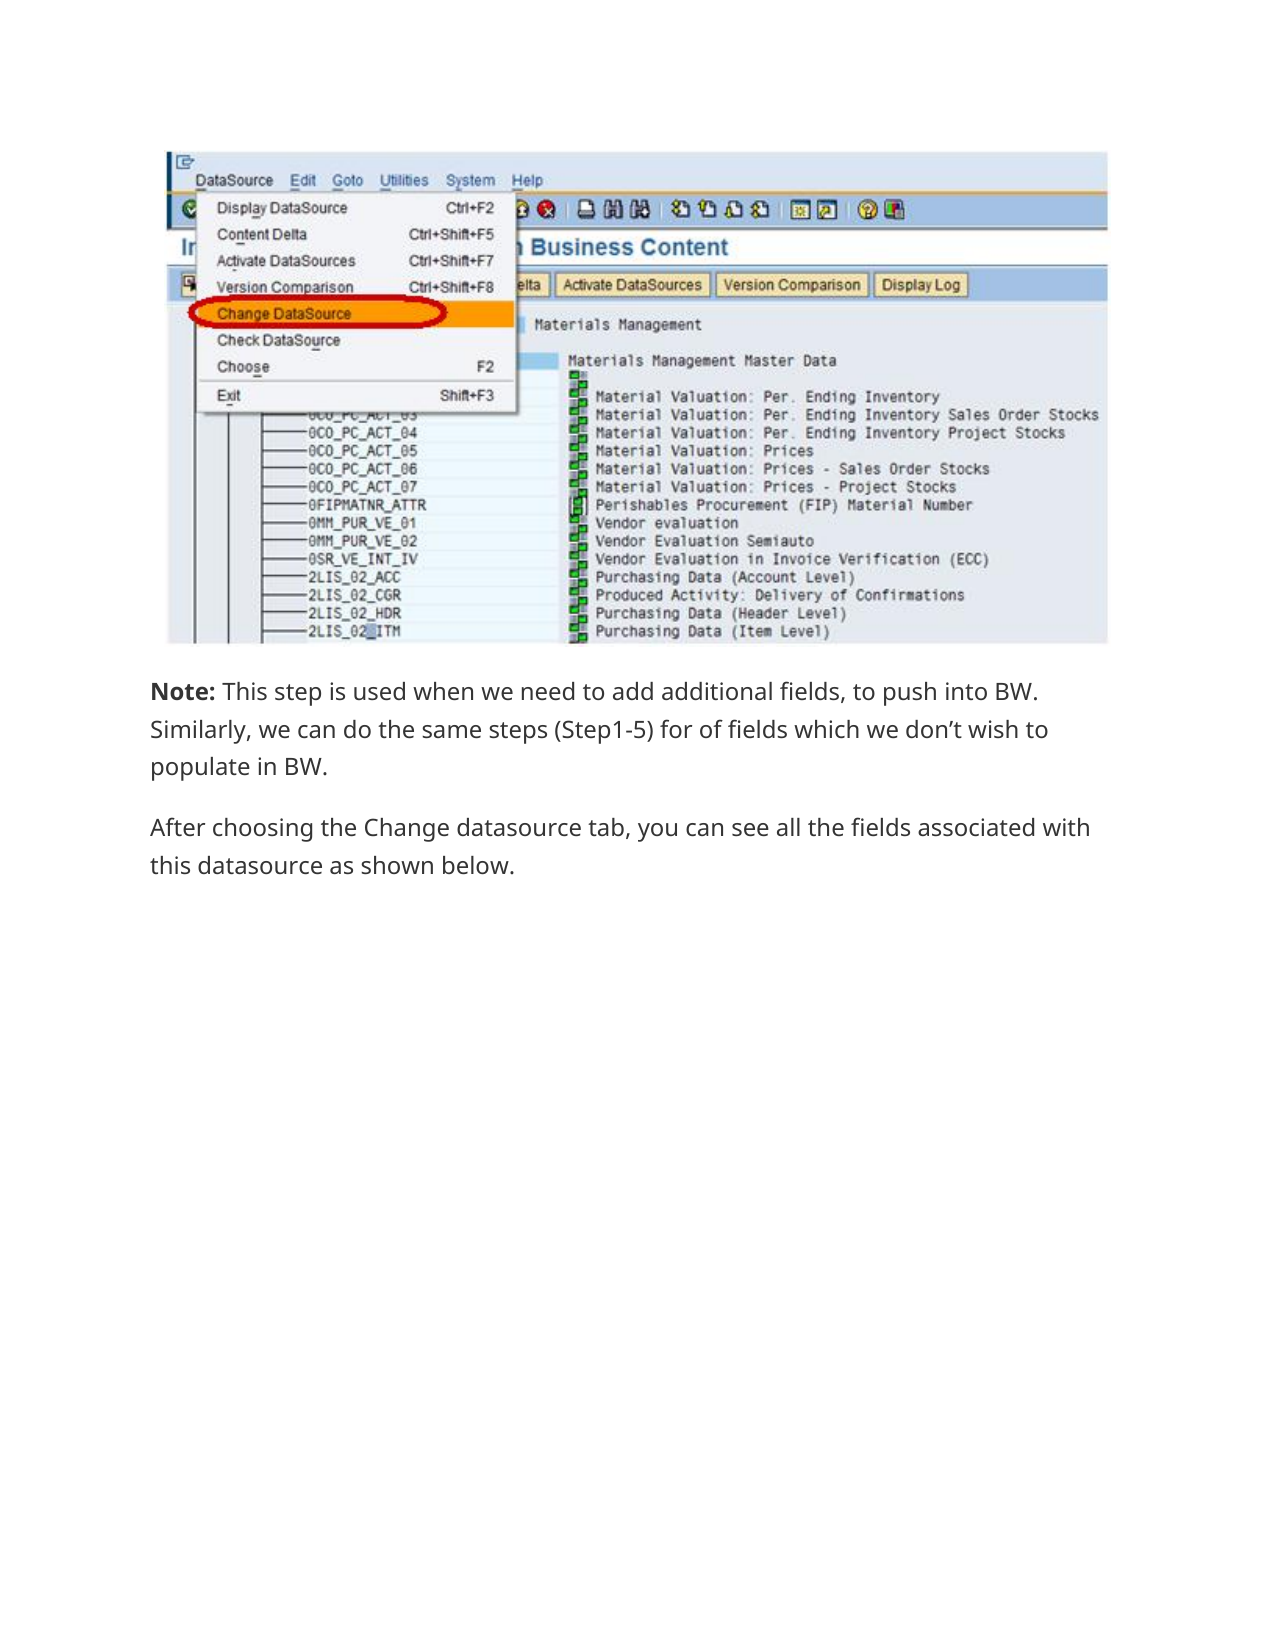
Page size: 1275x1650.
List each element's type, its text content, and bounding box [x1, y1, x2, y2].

picture [164, 150, 1111, 647]
text Note: This step is used when we need to add additional fields, to push into BW. Similarly, we can do the same steps (Step1-5) for of fields which we don’t wish to populate in BW. [150, 670, 1125, 783]
text After choosing the Change datasource tab, you can see all the fields associated with this datasource as shown below. [150, 806, 1125, 881]
